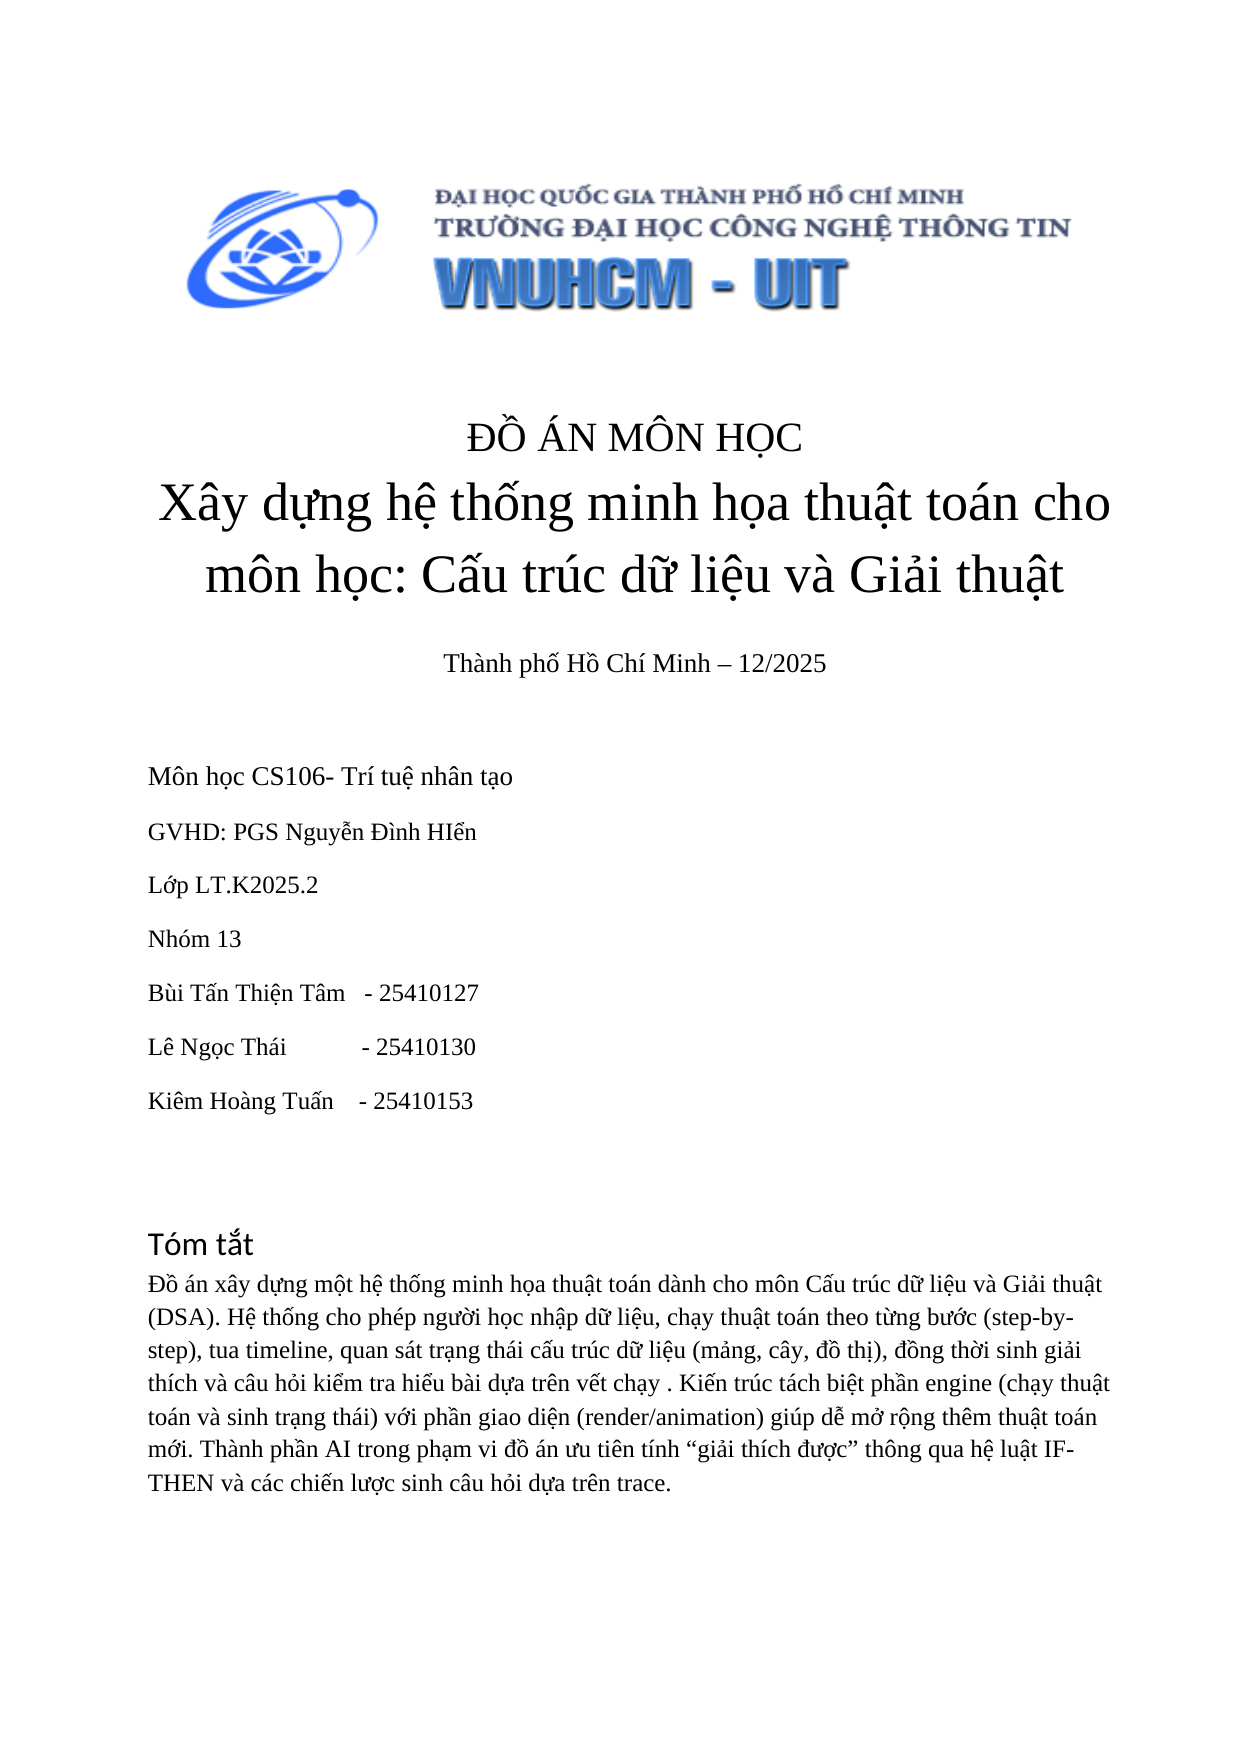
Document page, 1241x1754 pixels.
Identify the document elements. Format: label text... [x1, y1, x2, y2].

subtitle Tóm tắt [148, 1223, 1122, 1263]
picture [173, 147, 1097, 345]
text Lê Ngọc Thái - 25410130 [148, 1032, 1122, 1061]
text GVHD: PGS Nguyễn Đình HIển [148, 817, 1122, 845]
text Bùi Tấn Thiện Tâm - 25410127 [148, 978, 1122, 1007]
text Kiêm Hoàng Tuấn - 25410153 [148, 1086, 1122, 1114]
text Đồ án xây dựng một hệ thống minh họa thuật toán dành cho môn Cấu trúc dữ liệu và Giải thuật (DSA). Hệ thống cho phép người học nhập dữ liệu, chạy thuật toán theo từng bước (step-by-step), tua timeline, quan sát trạng thái cấu trúc dữ liệu (mảng, cây, đồ thị), đồng thời sinh giải thích và câu hỏi kiểm tra hiểu bài dựa trên vết chạy . Kiến trúc tách biệt phần engine (chạy thuật toán và sinh trạng thái) với phần giao diện (render/animation) giúp dễ mở rộng thêm thuật toán mới. Thành phần AI trong phạm vi đồ án ưu tiên tính “giải thích được” thông qua hệ luật IF-THEN và các chiến lược sinh câu hỏi dựa trên trace. [148, 1269, 1122, 1496]
text ĐỒ ÁN MÔN HỌC Xây dựng hệ thống minh họa thuật toán cho môn học: Cấu trúc dữ liệu và Giải thuật Thành phố Hồ Chí Minh – 12/2025 [148, 369, 1122, 678]
text Nhóm 13 [148, 924, 1122, 953]
text Môn học CS106- Trí tuệ nhân tạo [148, 760, 1122, 791]
text Lớp LT.K2025.2 [148, 870, 1122, 899]
